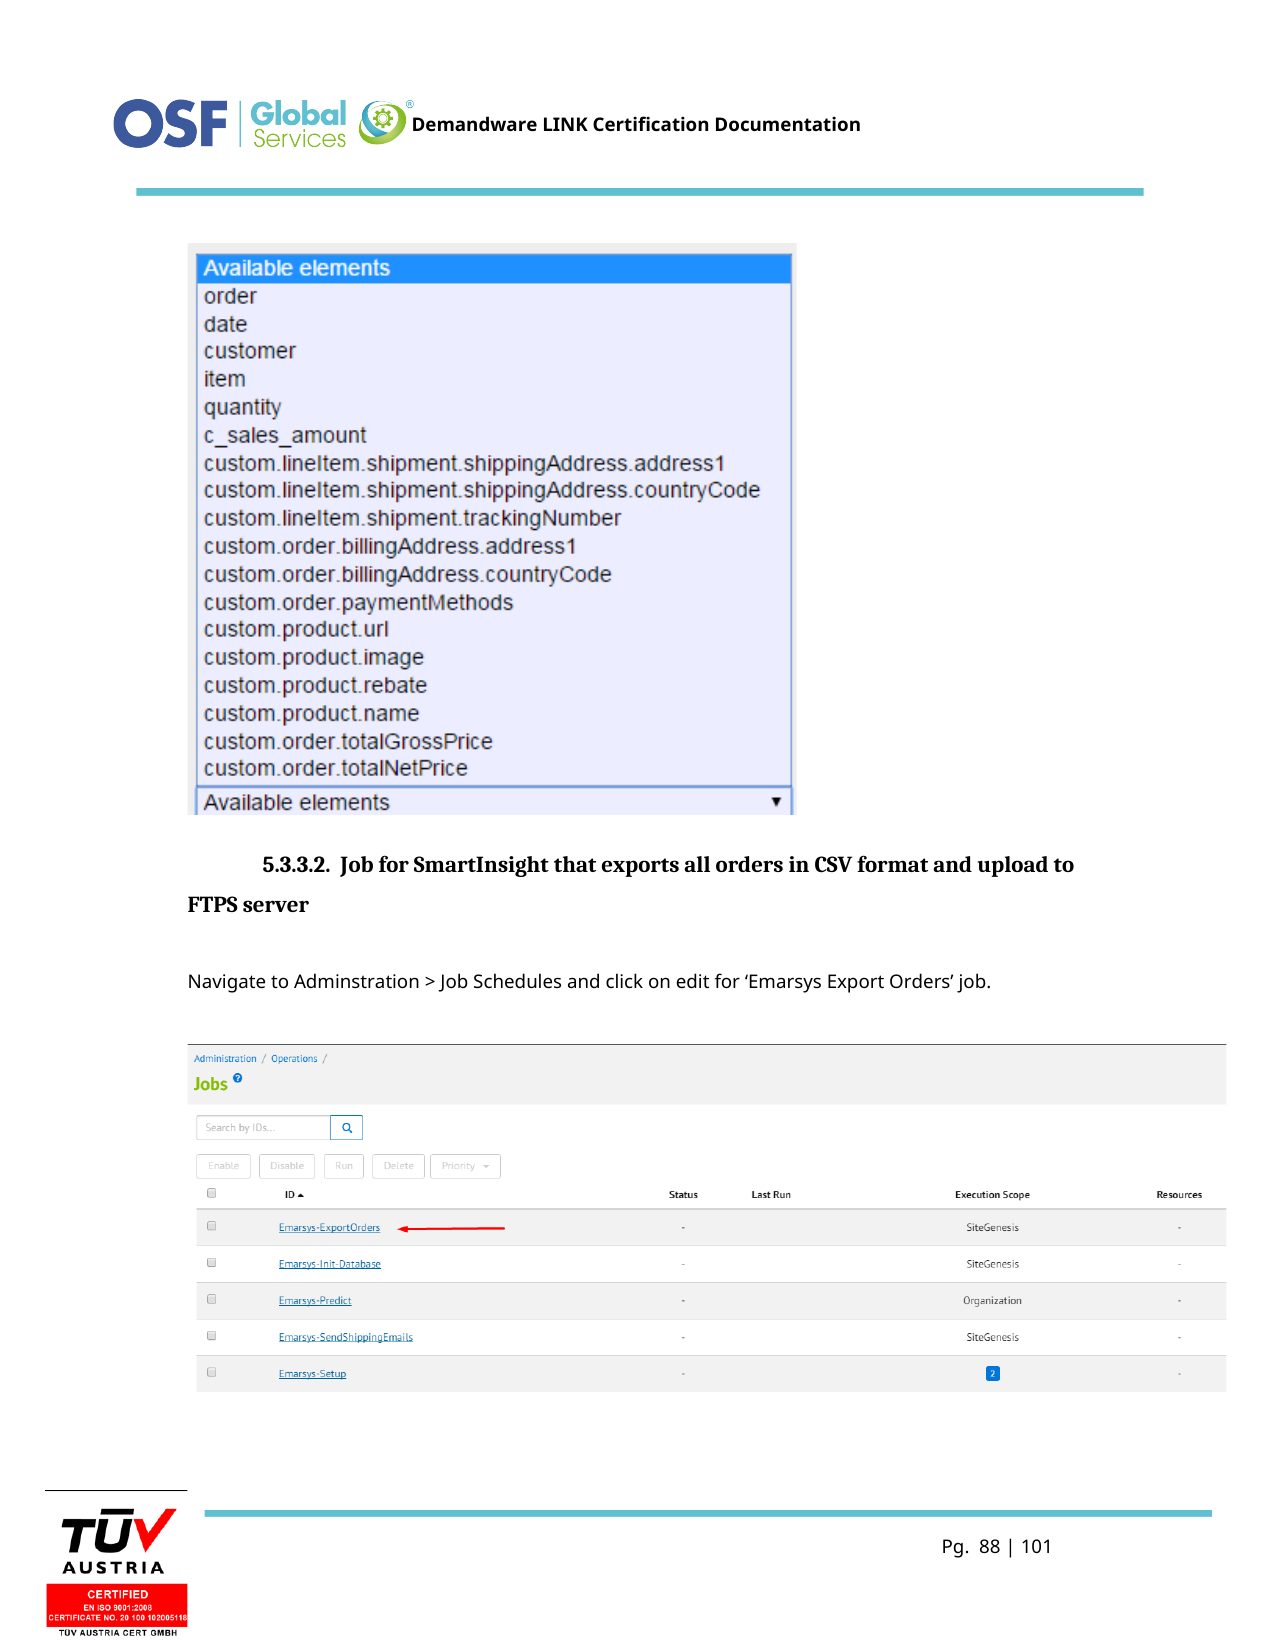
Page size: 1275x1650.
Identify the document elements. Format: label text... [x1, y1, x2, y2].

picture [43, 1490, 187, 1634]
picture [187, 243, 797, 815]
subtitle 5.3.3.2. Job for SmartInsight that exports all orders in CSV format and upload to FTPS server [187, 852, 1087, 918]
picture [204, 1510, 1212, 1517]
picture [113, 99, 414, 148]
text Navigate to Adminstration > Job Schedules and click on edit for ‘Emarsys Export Orders’ job. [187, 969, 1087, 994]
picture [187, 1044, 1227, 1447]
picture [136, 188, 1144, 196]
